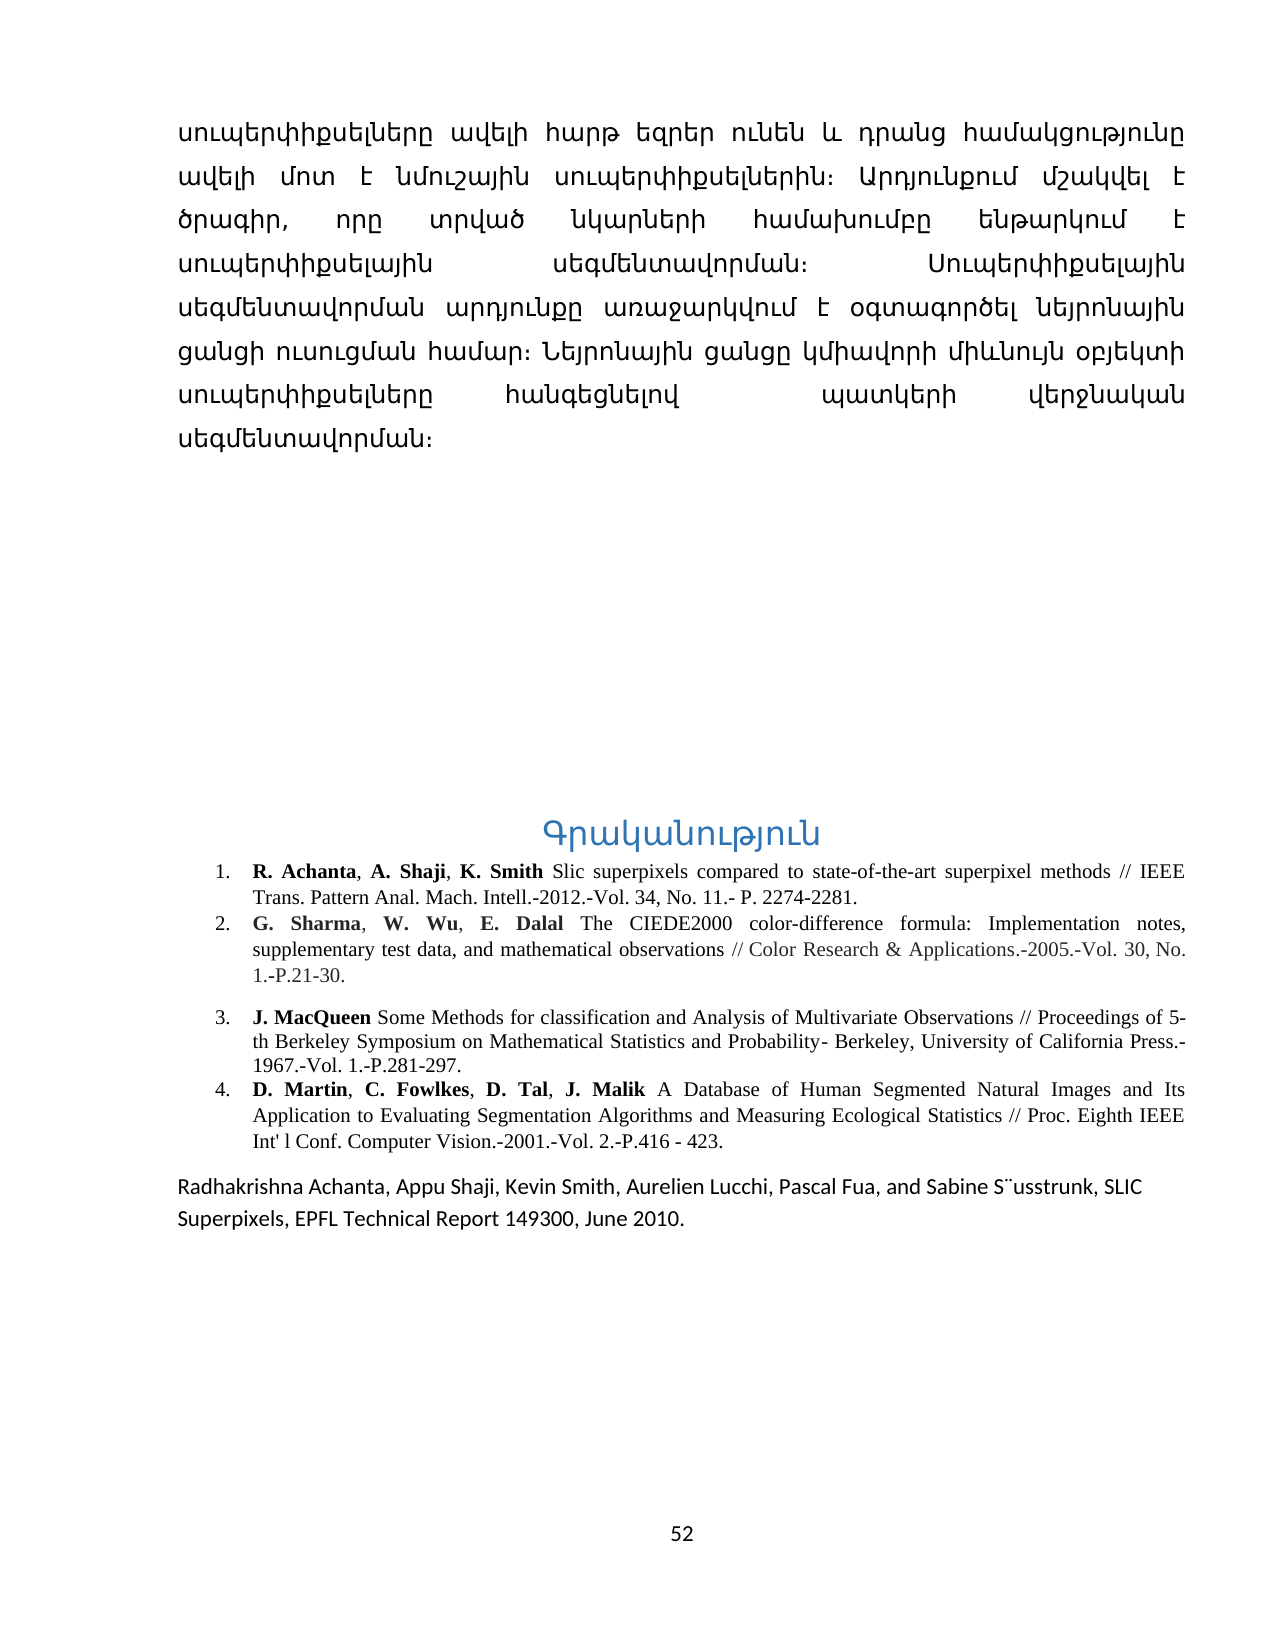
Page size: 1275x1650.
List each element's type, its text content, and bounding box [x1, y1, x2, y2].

list D. Martin, C. Fowlkes, D. Tal, J. Malik A Database of Human Segmented Natural Images and Its Application to Evaluating Segmentation Algorithms and Measuring Ecological Statistics // Proc. Eighth IEEE Int' l Conf. Computer Vision.-2001.-Vol. 2.-P.416 - 423. [215, 1077, 1186, 1153]
list G. Sharma, W. Wu, E. Dalal The CIEDE2000 color-difference formula: Implementation notes, supplementary test data, and mathematical observations // Color Research & Applications.-2005.-Vol. 30, No. 1.-P.21-30. [215, 911, 1186, 987]
list J. MacQueen Some Methods for classification and Analysis of Multivariate Observations // Proceedings of 5-th Berkeley Symposium on Mathematical Statistics and Probability- Berkeley, University of California Press.-1967.-Vol. 1.-P.281-297. [215, 1005, 1186, 1077]
text Radhakrishna Achanta, Appu Shaji, Kevin Smith, Aurelien Lucchi, Pascal Fua, and Sabine S¨usstrunk, SLIC Superpixels, EPFL Technical Report 149300, June 2010. [177, 1172, 1186, 1232]
subtitle Գրականություն [177, 814, 1186, 853]
list R. Achanta, A. Shaji, K. Smith Slic superpixels compared to state-of-the-art superpixel methods // IEEE Trans. Pattern Anal. Mach. Intell.-2012.-Vol. 34, No. 11.- P. 2274-2281. [215, 859, 1186, 909]
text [177, 118, 1186, 453]
